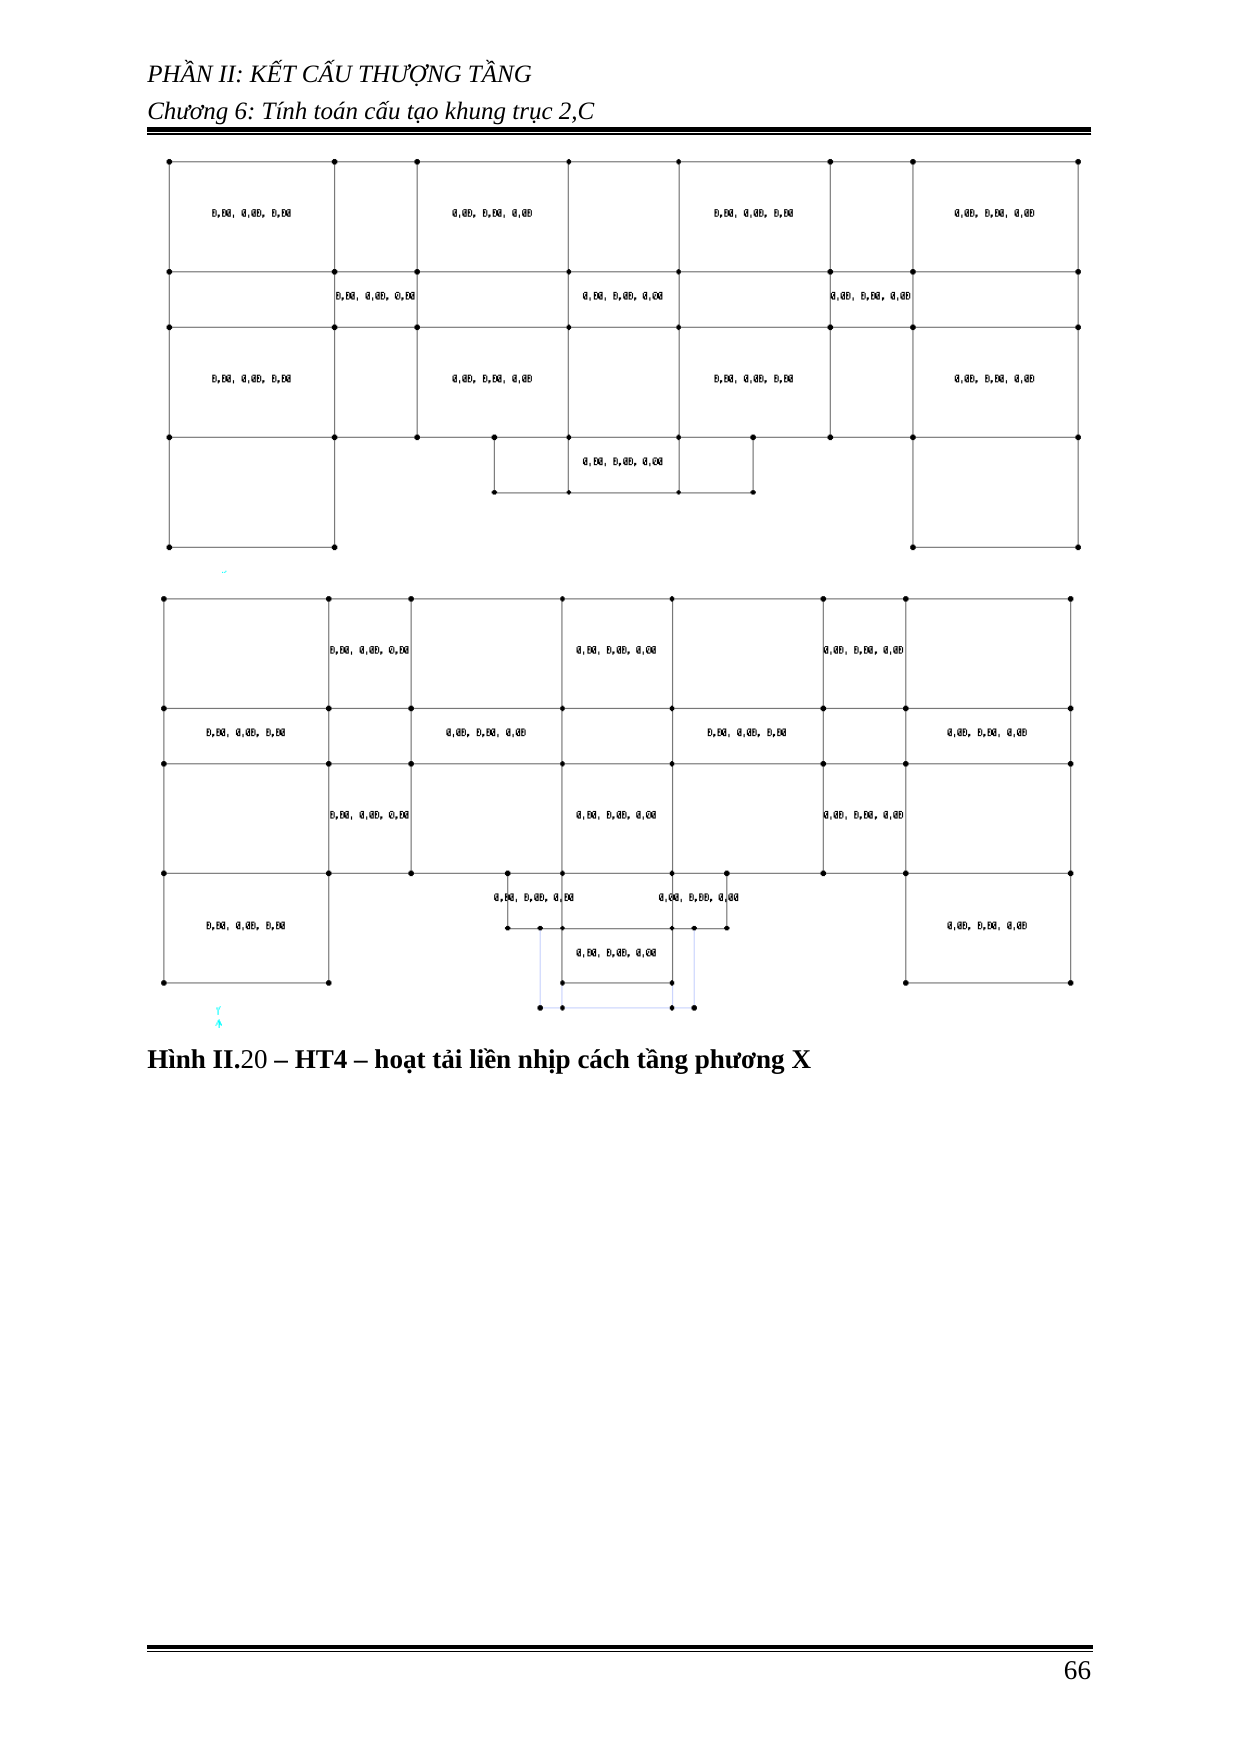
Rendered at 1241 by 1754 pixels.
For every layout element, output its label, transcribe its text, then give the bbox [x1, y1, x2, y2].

picture [147, 581, 1094, 1028]
picture [147, 147, 1094, 573]
